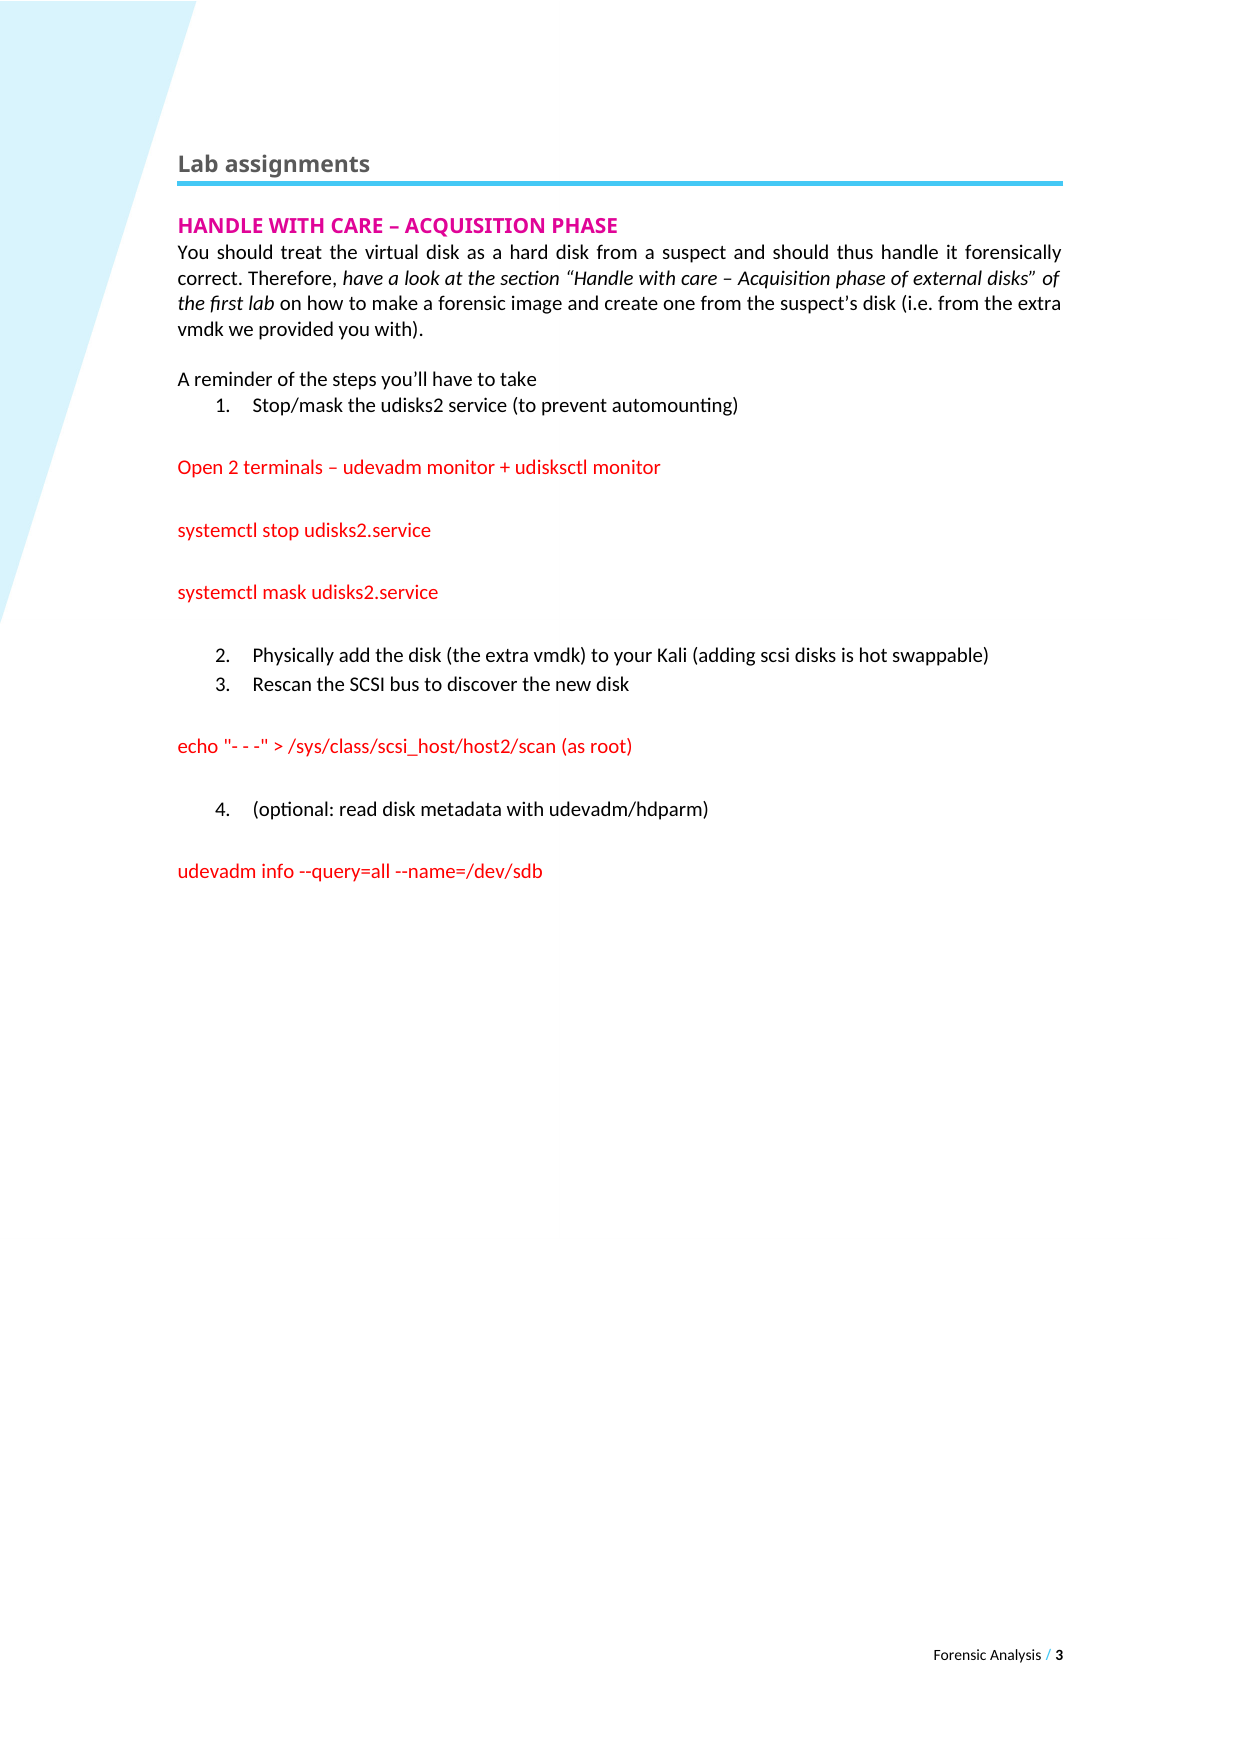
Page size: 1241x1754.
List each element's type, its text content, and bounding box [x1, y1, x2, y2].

list Stop/mask the udisks2 service (to prevent automounting) [215, 392, 1063, 417]
text udevadm info --query=all --name=/dev/sdb [177, 859, 1063, 884]
text echo "- - -" > /sys/class/scsi_host/host2/scan (as root) [177, 734, 1063, 759]
picture [0, 1, 1179, 1239]
text You should treat the virtual disk as a hard disk from a suspect and should thus handle it forensically correct. Therefore, have a look at the section “Handle with care – Acquisition phase of external disks” of the first lab on how to make a forensic image and create one from the suspect’s disk (i.e. from the extra vmdk we provided you with). [177, 239, 1063, 341]
text systemctl stop udisks2.service [177, 517, 1063, 542]
subtitle Lab assignments [177, 148, 1063, 181]
list (optional: read disk metadata with udevadm/hdparm) [215, 796, 1063, 822]
list Physically add the disk (the extra vmdk) to your Kali (adding scsi disks is hot swappable) [215, 642, 1063, 667]
text systemctl mask udisks2.service [177, 579, 1063, 605]
list Rescan the SCSI bus to discover the new disk [215, 671, 1063, 697]
text A reminder of the steps you’ll have to take [177, 367, 1063, 392]
subtitle HANDLE WITH CARE – ACQUISITION PHASE [177, 211, 1063, 239]
text Open 2 terminals – udevadm monitor + udisksctl monitor [177, 454, 1063, 480]
